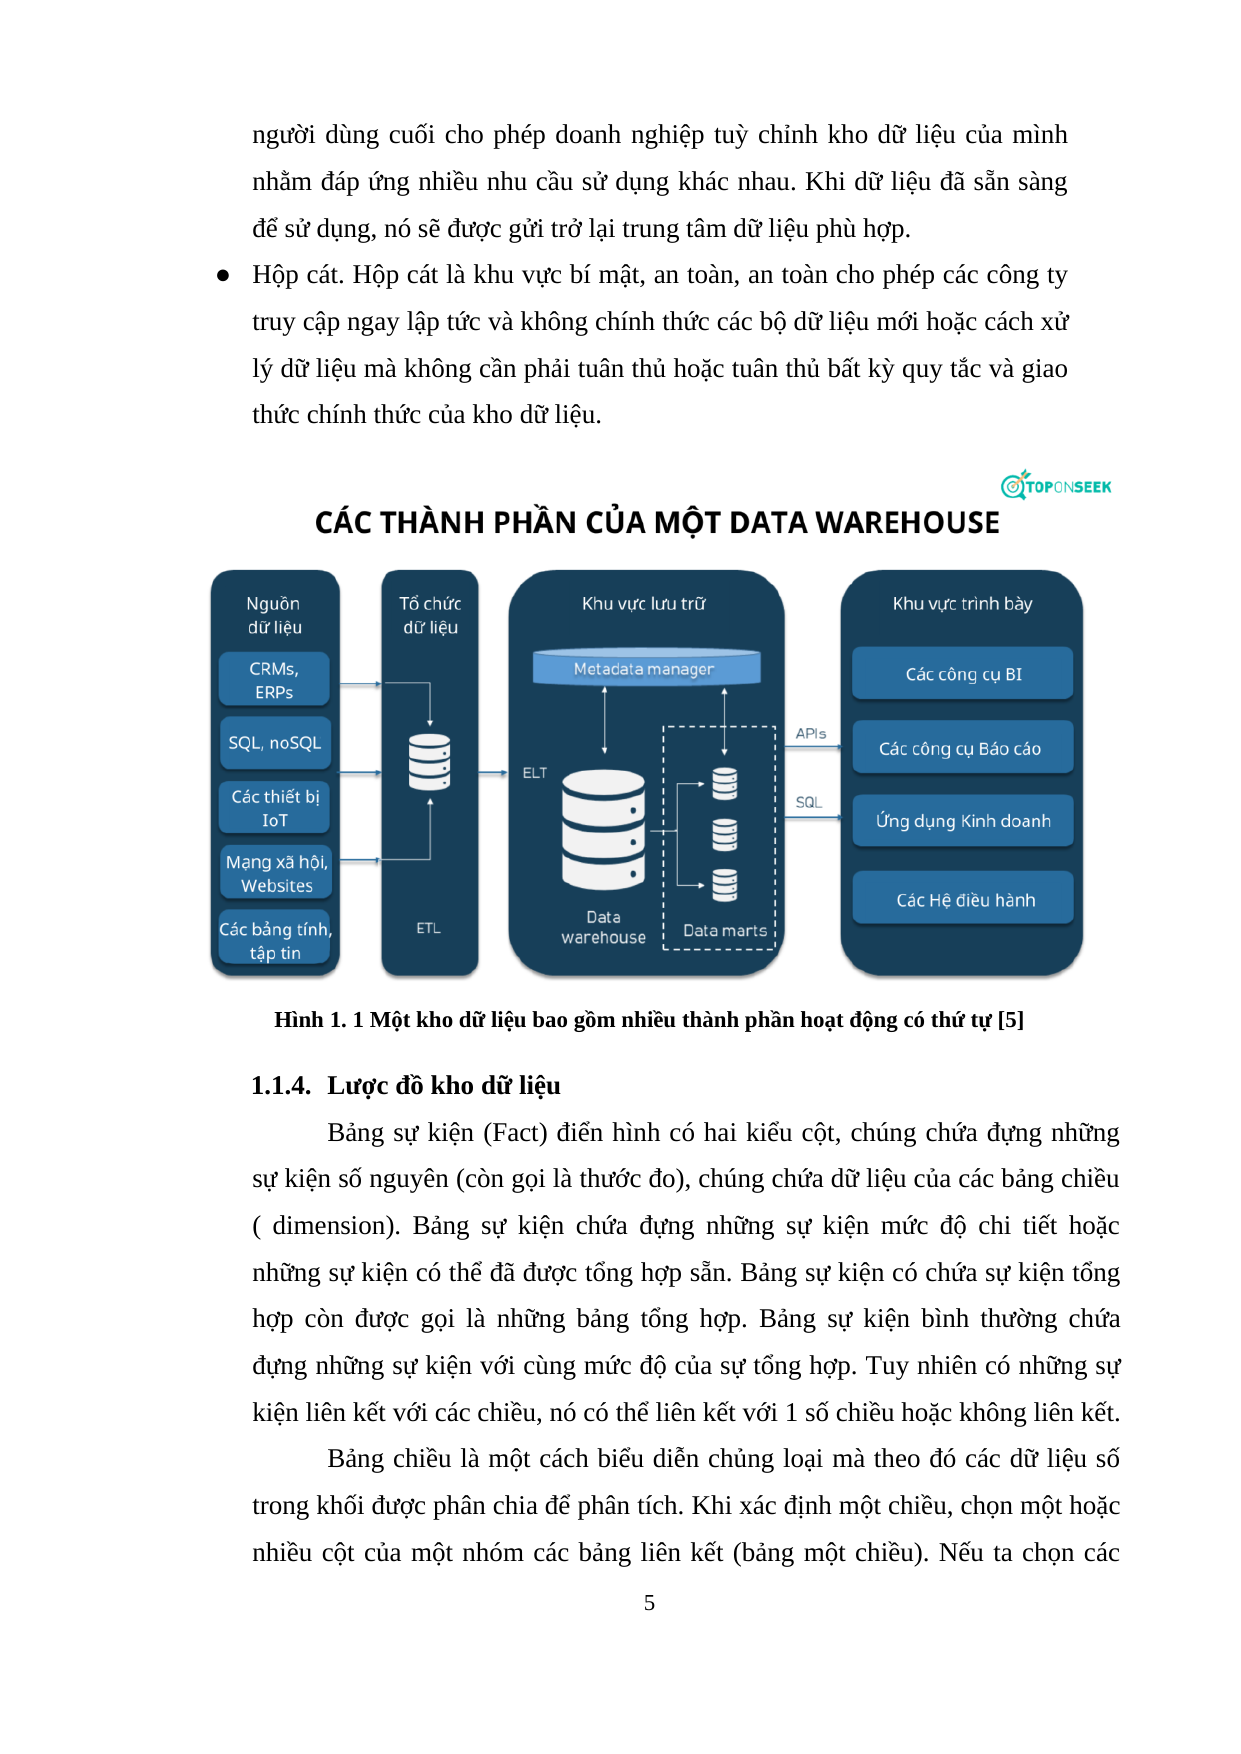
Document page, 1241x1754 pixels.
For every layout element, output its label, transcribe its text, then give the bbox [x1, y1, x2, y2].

text Hình 1. 1 Một kho dữ liệu bao gồm nhiều thành phần hoạt động có thứ tự [5] [177, 1006, 1122, 1033]
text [252, 1442, 1122, 1567]
text Bảng sự kiện (Fact) điển hình có hai kiểu cột, chúng chứa đựng những sự kiện số nguyên (còn gọi là thước đo), chúng chứa dữ liệu của các bảng chiều ( dimension). Bảng sự kiện chứa đựng những sự kiện mức độ chi tiết hoặc những sự kiện có thể đã được tổng hợp sẵn. Bảng sự kiện có chứa sự kiện tổng hợp còn được gọi là những bảng tổng hợp. Bảng sự kiện bình thường chứa đựng những sự kiện với cùng mức độ của sự tổng hợp. Tuy nhiên có những sự kiện liên kết với các chiều, nó có thể liên kết với 1 số chiều hoặc không liên kết. [252, 1116, 1122, 1427]
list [214, 118, 1070, 243]
picture [177, 460, 1123, 994]
subtitle Lược đồ kho dữ liệu [251, 1069, 1122, 1100]
list Hộp cát. Hộp cát là khu vực bí mật, an toàn, an toàn cho phép các công ty truy cập ngay lập tức và không chính thức các bộ dữ liệu mới hoặc cách xử lý dữ liệu mà không cần phải tuân thủ hoặc tuân thủ bất kỳ quy tắc và giao thức chính thức của kho dữ liệu. [214, 258, 1070, 430]
